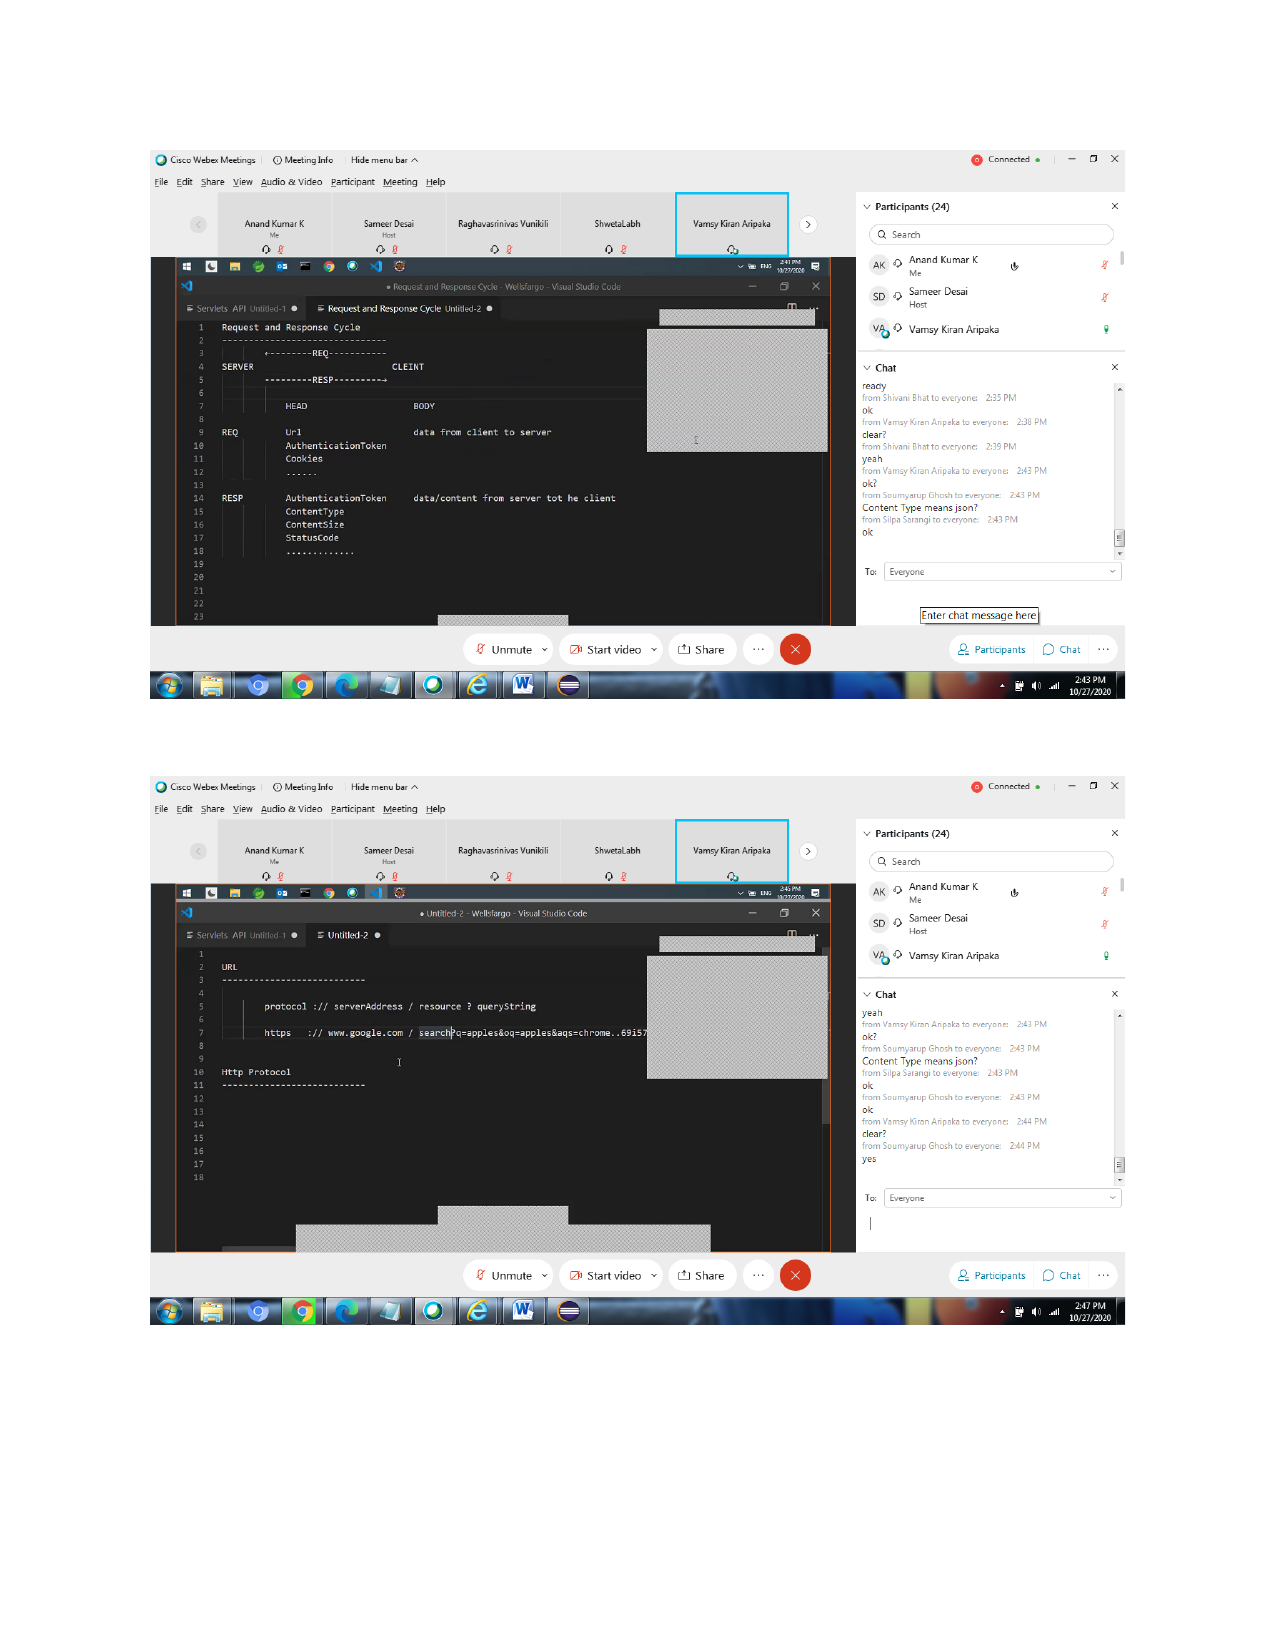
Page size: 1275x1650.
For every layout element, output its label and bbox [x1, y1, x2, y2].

picture [150, 776, 1125, 1325]
picture [150, 150, 1125, 699]
